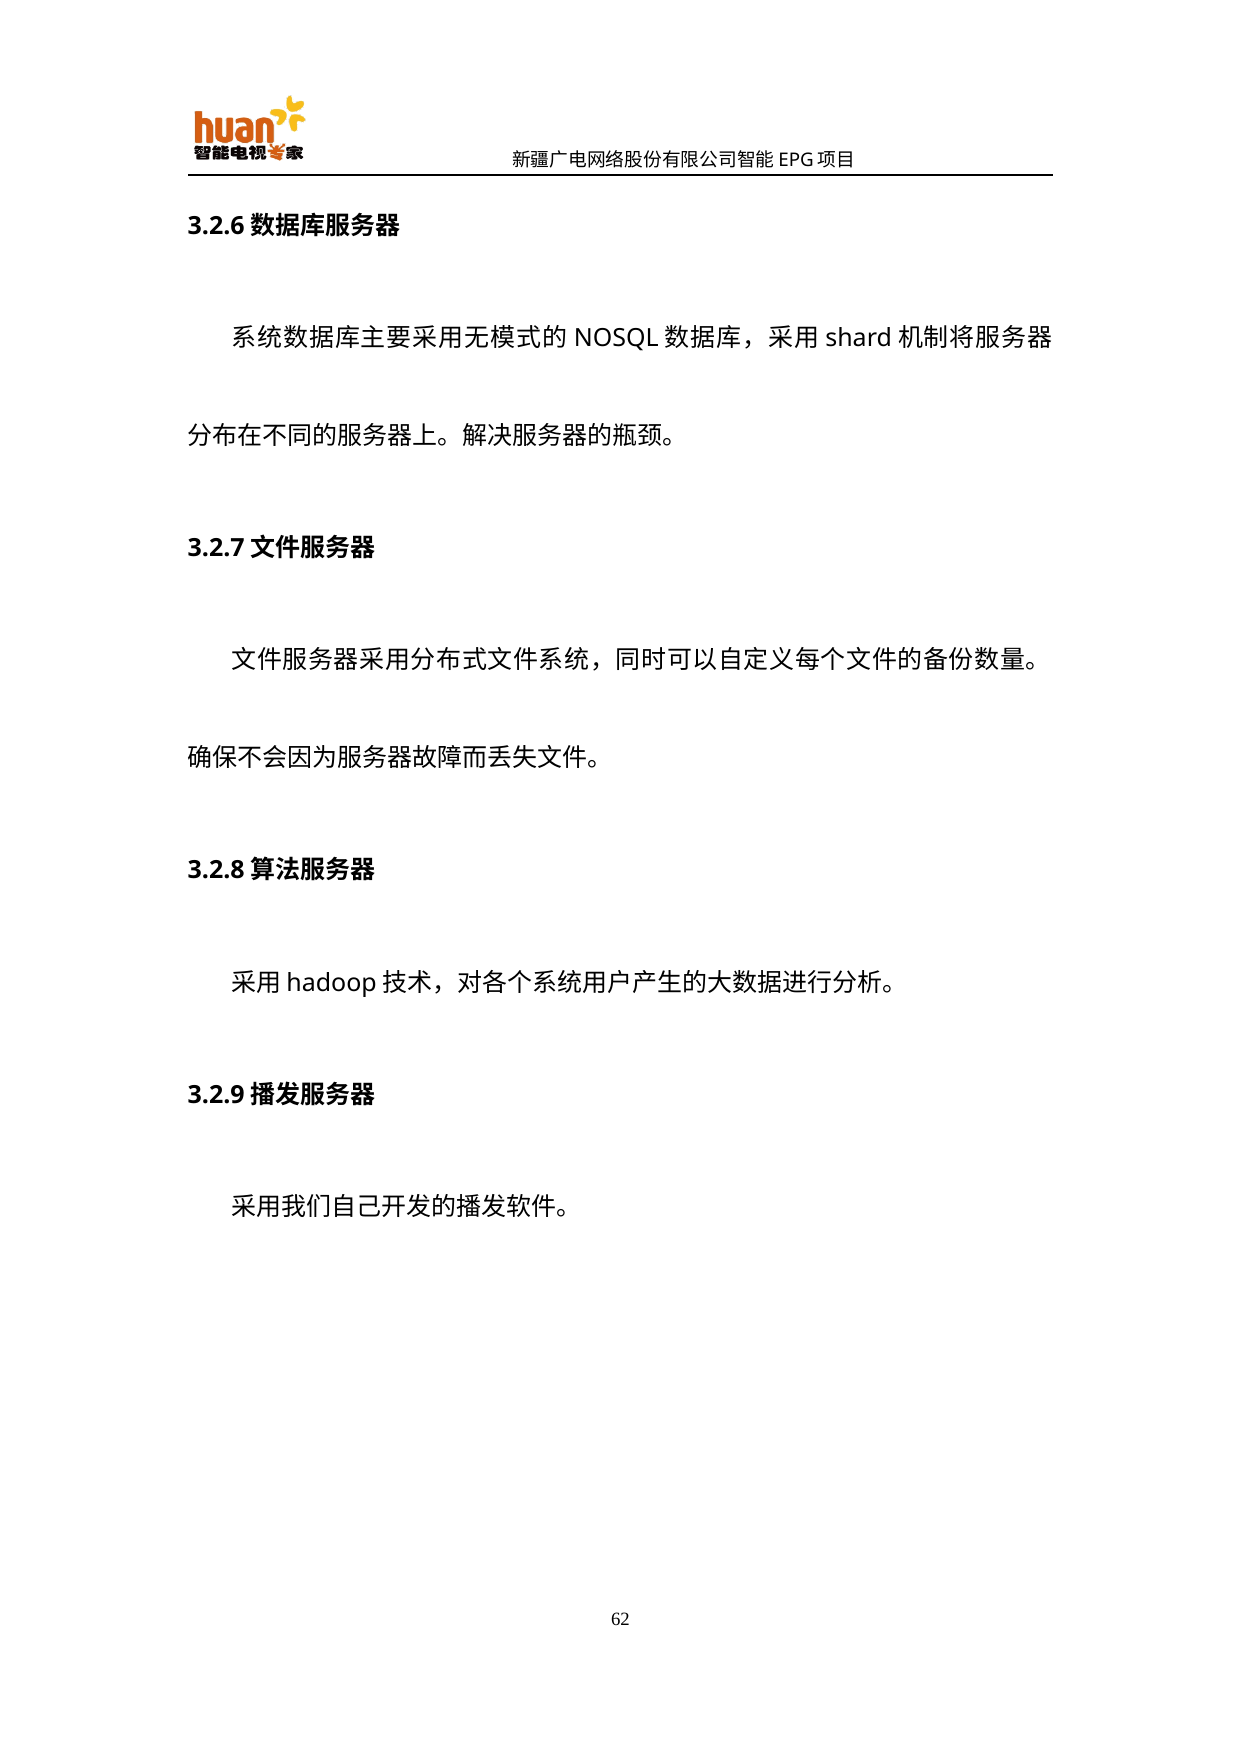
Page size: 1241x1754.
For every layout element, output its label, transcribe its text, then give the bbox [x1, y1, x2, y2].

subtitle 3.2.6数据库服务器 [187, 191, 1053, 256]
text 系统数据库主要采用无模式的NOSQL数据库，采用shard机制将服务器分布在不同的服务器上。解决服务器的瓶颈。 [187, 303, 1053, 466]
picture [187, 88, 313, 167]
subtitle 3.2.8算法服务器 [187, 835, 1053, 900]
subtitle 3.2.9播发服务器 [187, 1060, 1053, 1125]
subtitle 3.2.7文件服务器 [187, 513, 1053, 578]
text 采用我们自己开发的播发软件。 [187, 1172, 1053, 1237]
text 采用hadoop技术，对各个系统用户产生的大数据进行分析。 [187, 948, 1053, 1013]
text 文件服务器采用分布式文件系统，同时可以自定义每个文件的备份数量。确保不会因为服务器故障而丢失文件。 [187, 626, 1053, 788]
